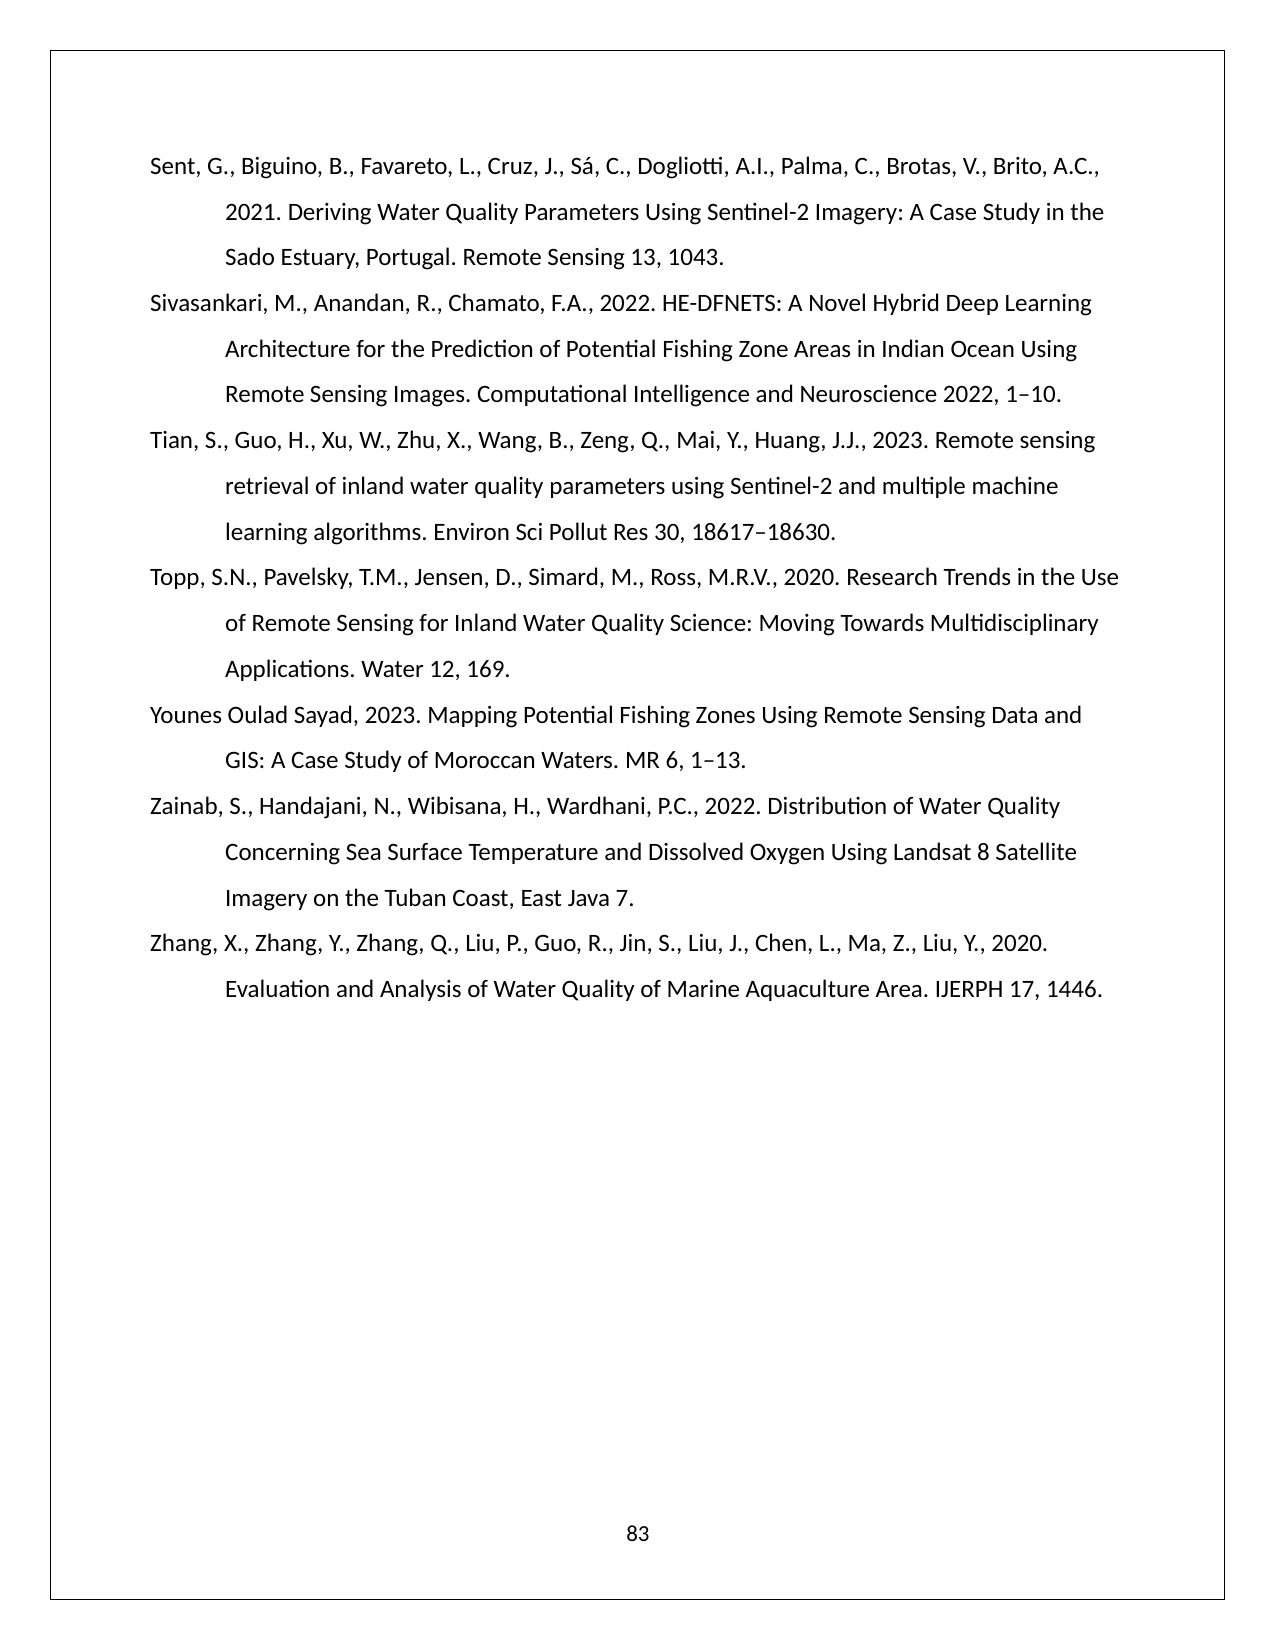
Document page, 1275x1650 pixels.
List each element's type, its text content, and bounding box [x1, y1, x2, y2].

text Tian, S., Guo, H., Xu, W., Zhu, X., Wang, B., Zeng, Q., Mai, Y., Huang, J.J., 2023. Remote sensing retrieval of inland water quality parameters using Sentinel-2 and multiple machine learning algorithms. Environ Sci Pollut Res 30, 18617–18630. [150, 424, 1125, 546]
text Zhang, X., Zhang, Y., Zhang, Q., Liu, P., Guo, R., Jin, S., Liu, J., Chen, L., Ma, Z., Liu, Y., 2020. Evaluation and Analysis of Water Quality of Marine Aquaculture Area. IJERPH 17, 1446. [150, 927, 1125, 1004]
text Younes Oulad Sayad, 2023. Mapping Potential Fishing Zones Using Remote Sensing Data and GIS: A Case Study of Moroccan Waters. MR 6, 1–13. [150, 699, 1125, 775]
text Sent, G., Biguino, B., Favareto, L., Cruz, J., Sá, C., Dogliotti, A.I., Palma, C., Brotas, V., Brito, A.C., 2021. Deriving Water Quality Parameters Using Sentinel-2 Imagery: A Case Study in the Sado Estuary, Portugal. Remote Sensing 13, 1043. [150, 150, 1125, 272]
text Zainab, S., Handajani, N., Wibisana, H., Wardhani, P.C., 2022. Distribution of Water Quality Concerning Sea Surface Temperature and Dissolved Oxygen Using Landsat 8 Satellite Imagery on the Tuban Coast, East Java 7. [150, 790, 1125, 912]
text Sivasankari, M., Anandan, R., Chamato, F.A., 2022. HE-DFNETS: A Novel Hybrid Deep Learning Architecture for the Prediction of Potential Fishing Zone Areas in Indian Ocean Using Remote Sensing Images. Computational Intelligence and Neuroscience 2022, 1–10. [150, 287, 1125, 409]
text Topp, S.N., Pavelsky, T.M., Jensen, D., Simard, M., Ross, M.R.V., 2020. Research Trends in the Use of Remote Sensing for Inland Water Quality Science: Moving Towards Multidisciplinary Applications. Water 12, 169. [150, 562, 1125, 683]
